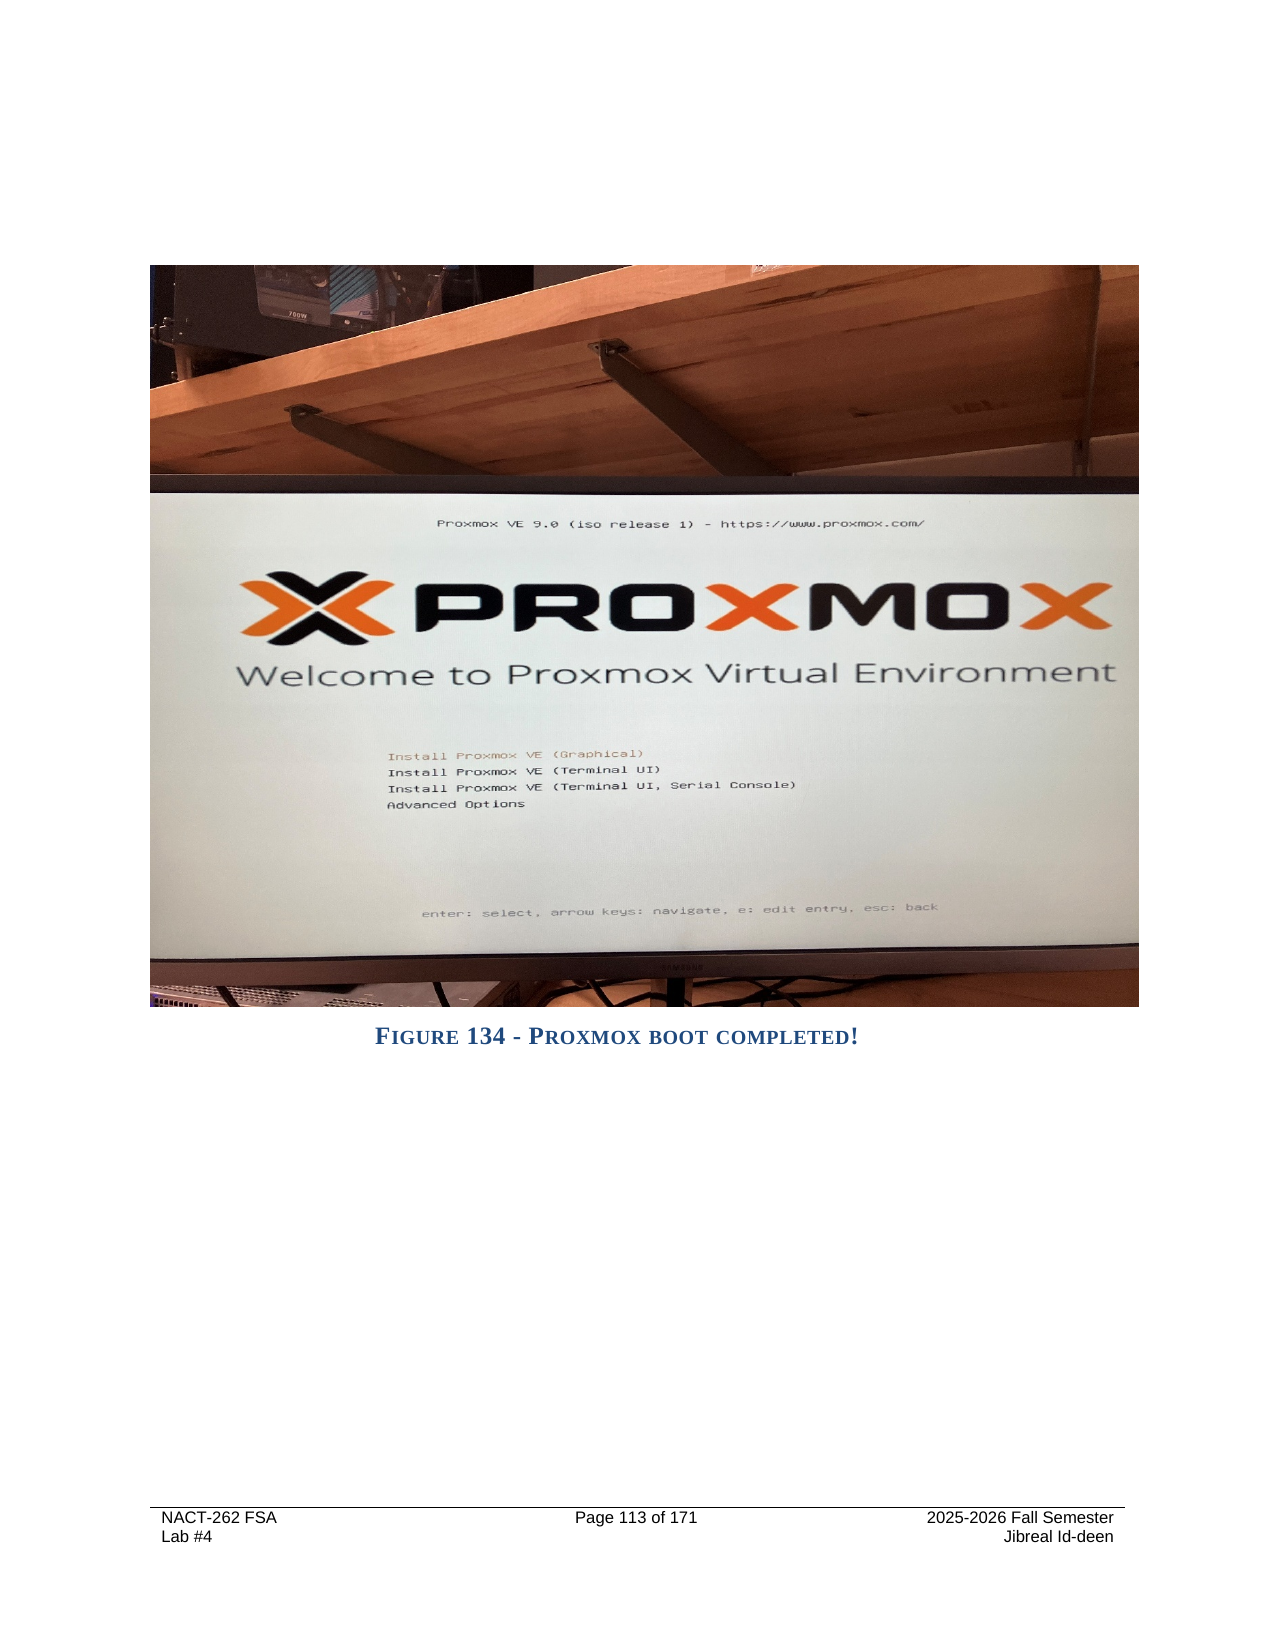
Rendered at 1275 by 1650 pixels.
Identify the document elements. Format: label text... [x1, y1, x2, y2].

picture [150, 265, 1139, 1007]
